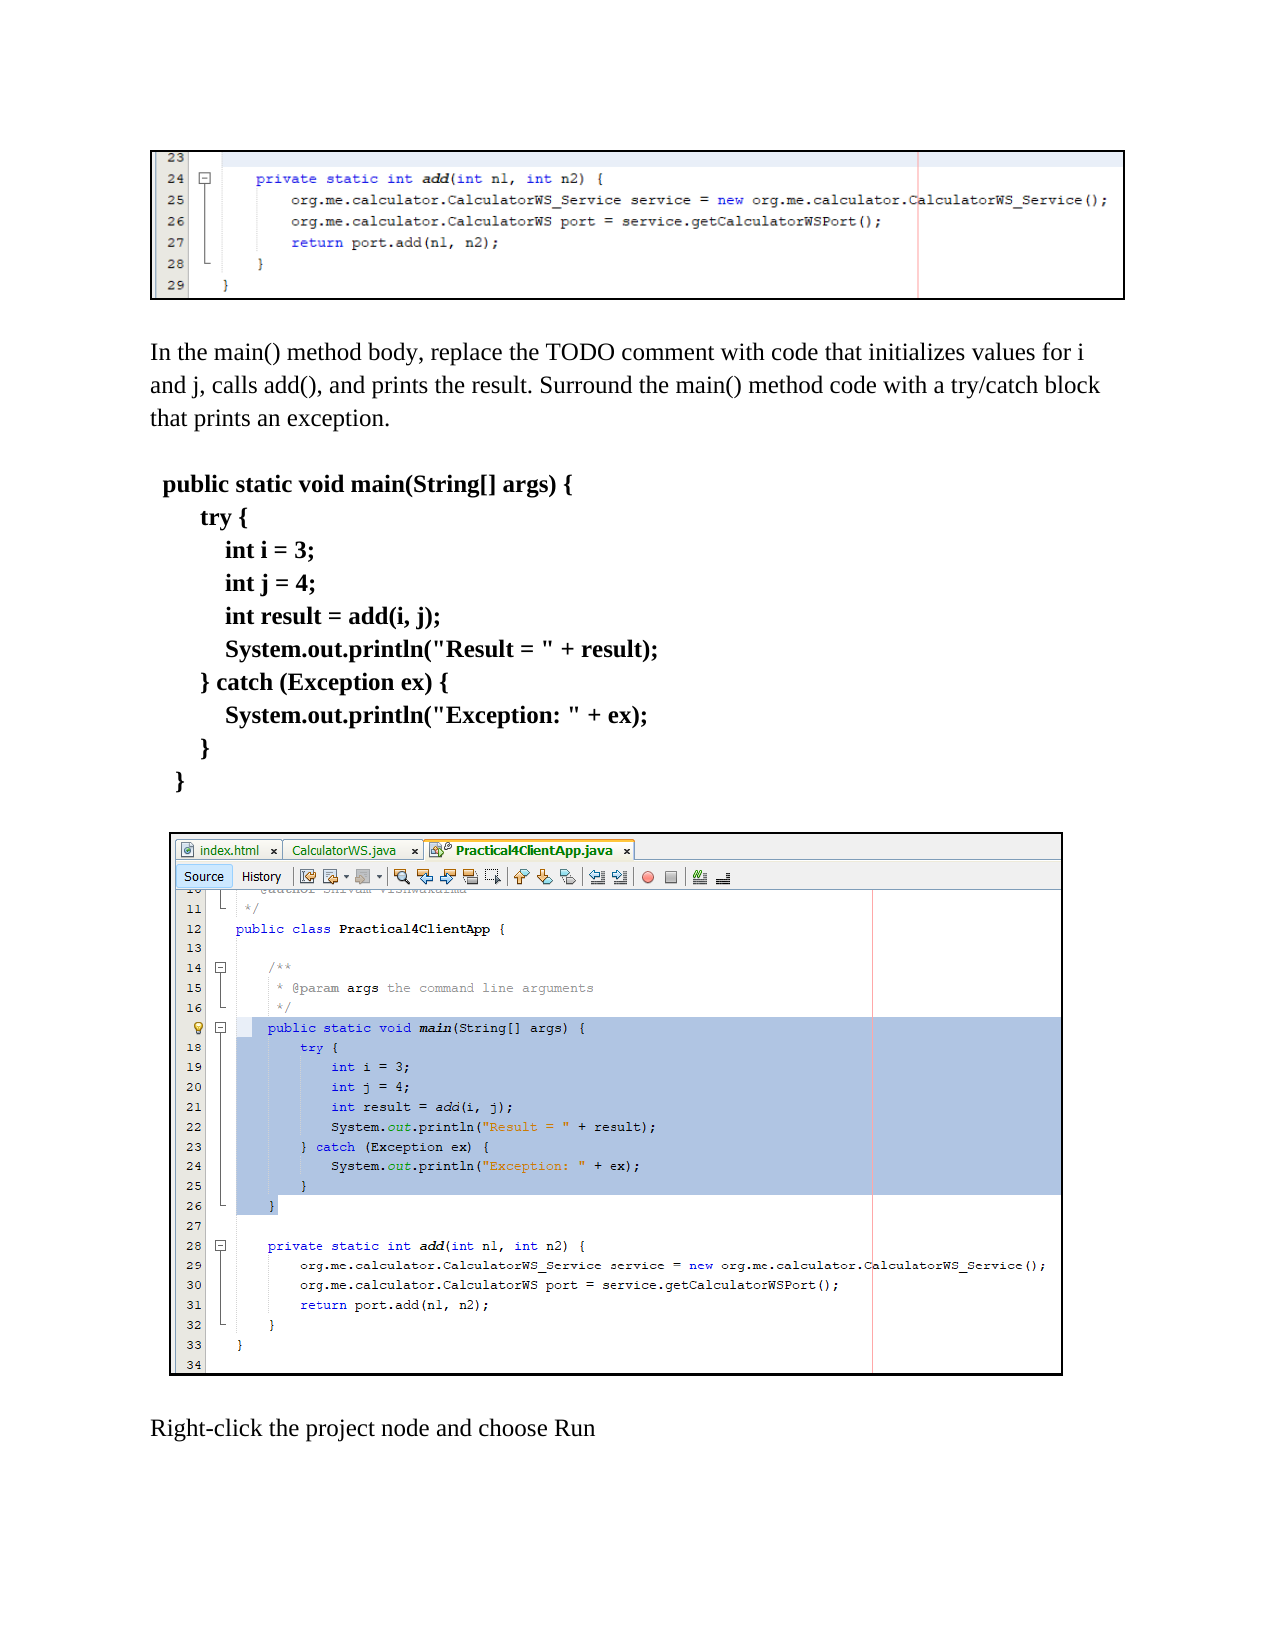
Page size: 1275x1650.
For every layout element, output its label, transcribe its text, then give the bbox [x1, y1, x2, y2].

text public static void main(String[] args) { [150, 469, 1125, 498]
picture [152, 152, 1123, 298]
text System.out.println("Result = " + result); [150, 634, 1125, 663]
picture [171, 834, 1061, 1373]
text } catch (Exception ex) { [150, 667, 1125, 696]
text Right-click the project node and choose Run [150, 1413, 1125, 1442]
text int result = add(i, j); [150, 601, 1125, 630]
text int i = 3; [150, 535, 1125, 564]
text In the main() method body, replace the TODO comment with code that initializes values for i and j, calls add(), and prints the result. Surround the main() method code with a try/catch block that prints an exception. [150, 337, 1125, 432]
text int j = 4; [150, 568, 1125, 597]
text System.out.println("Exception: " + ex); [150, 700, 1125, 729]
text } [150, 733, 1125, 762]
text try { [150, 502, 1125, 531]
text } [150, 766, 1125, 795]
